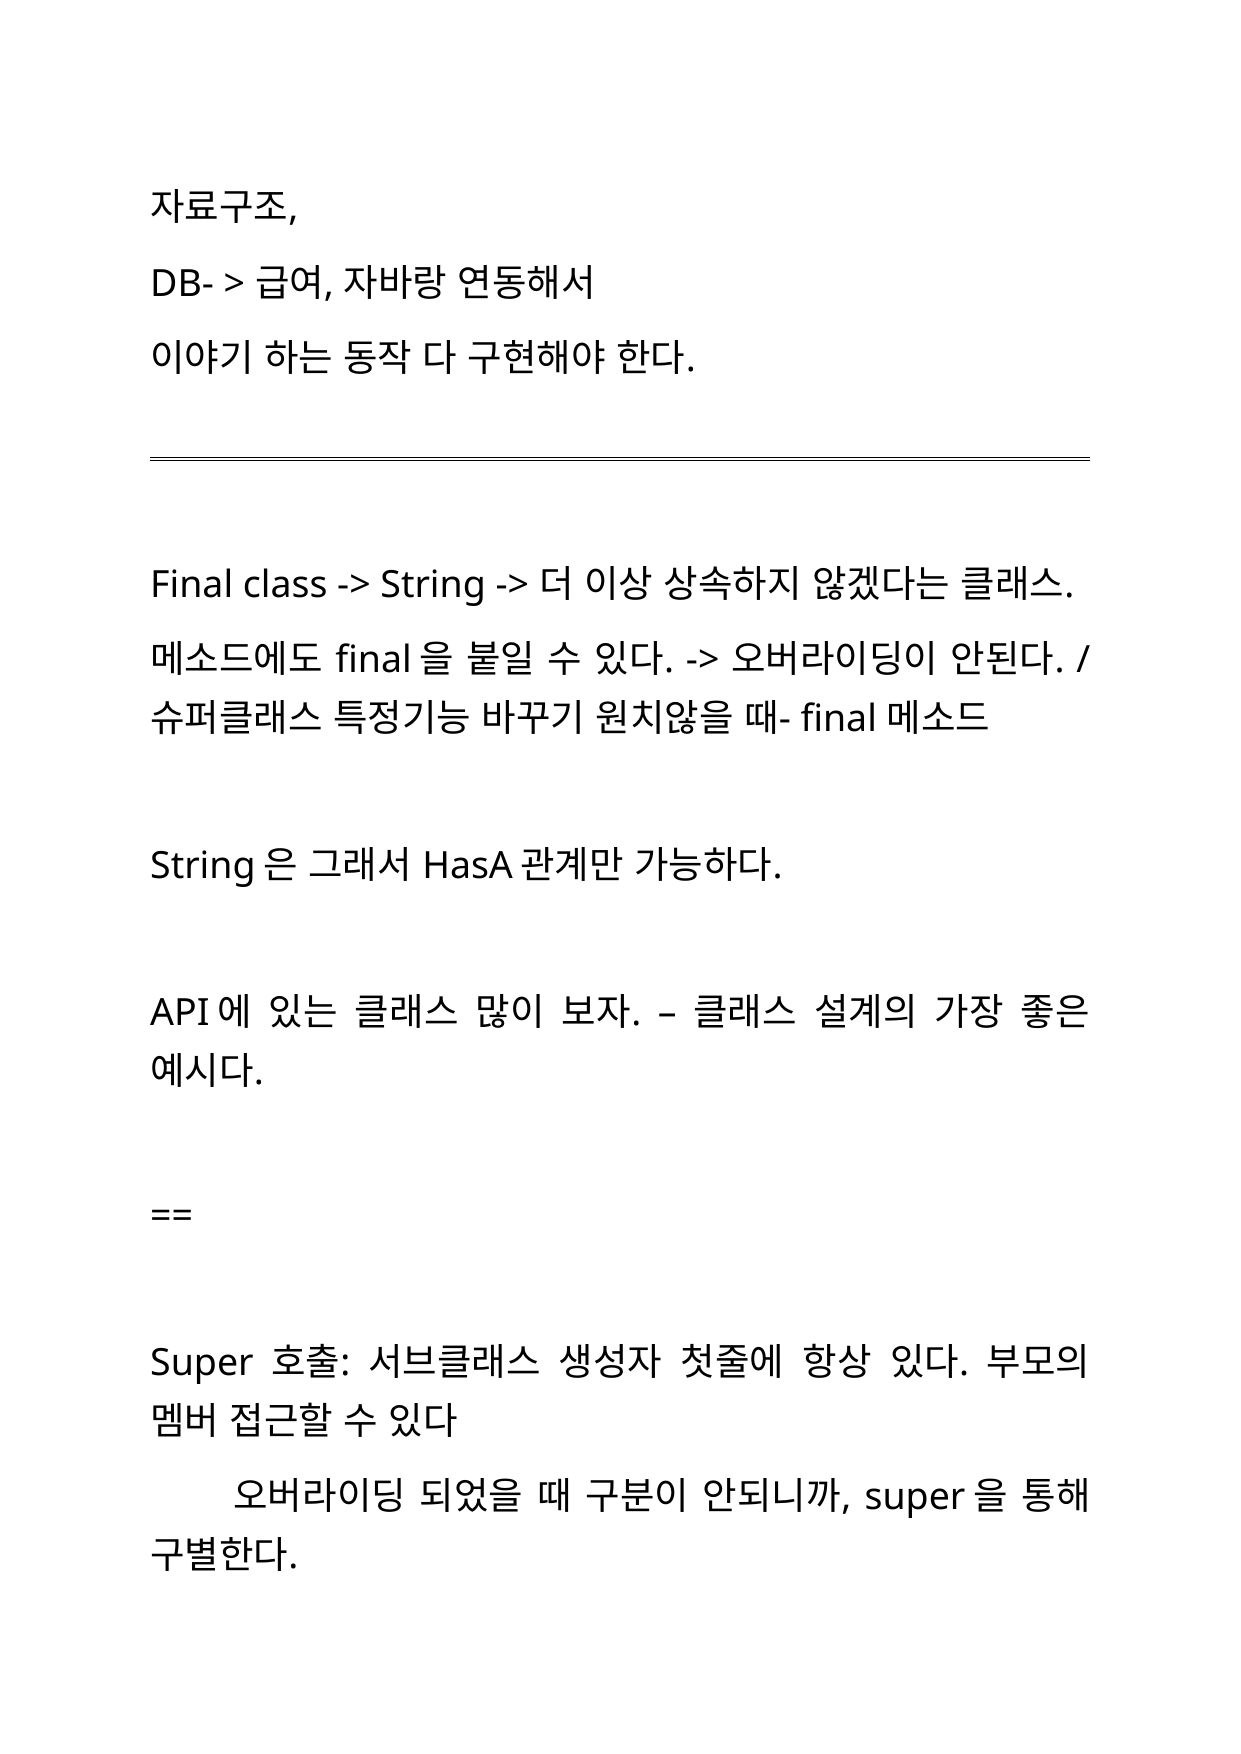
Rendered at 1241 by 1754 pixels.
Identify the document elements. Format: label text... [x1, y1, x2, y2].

text == [150, 1188, 1090, 1239]
text API에 있는 클래스 많이 보자. – 클래스 설계의 가장 좋은 예시다. [150, 982, 1090, 1096]
text 오버라이딩 되었을 때 구분이 안되니까, super을 통해 구별한다. [150, 1466, 1090, 1579]
text 자료구조, [150, 177, 1090, 232]
text 이야기 하는 동작 다 구현해야 한다. [150, 328, 1090, 382]
text DB- > 급여, 자바랑 연동해서 [150, 253, 1090, 307]
text Final class -> String -> 더 이상 상속하지 않겠다는 클래스. [150, 554, 1090, 608]
text String은 그래서 HasA관계만 가능하다. [150, 835, 1090, 889]
text 메소드에도 final을 붙일 수 있다. -> 오버라이딩이 안된다. / 슈퍼클래스 특정기능 바꾸기 원치않을 때- final 메소드 [150, 629, 1090, 742]
text Super 호출: 서브클래스 생성자 첫줄에 항상 있다. 부모의 멤버 접근할 수 있다 [150, 1332, 1090, 1445]
